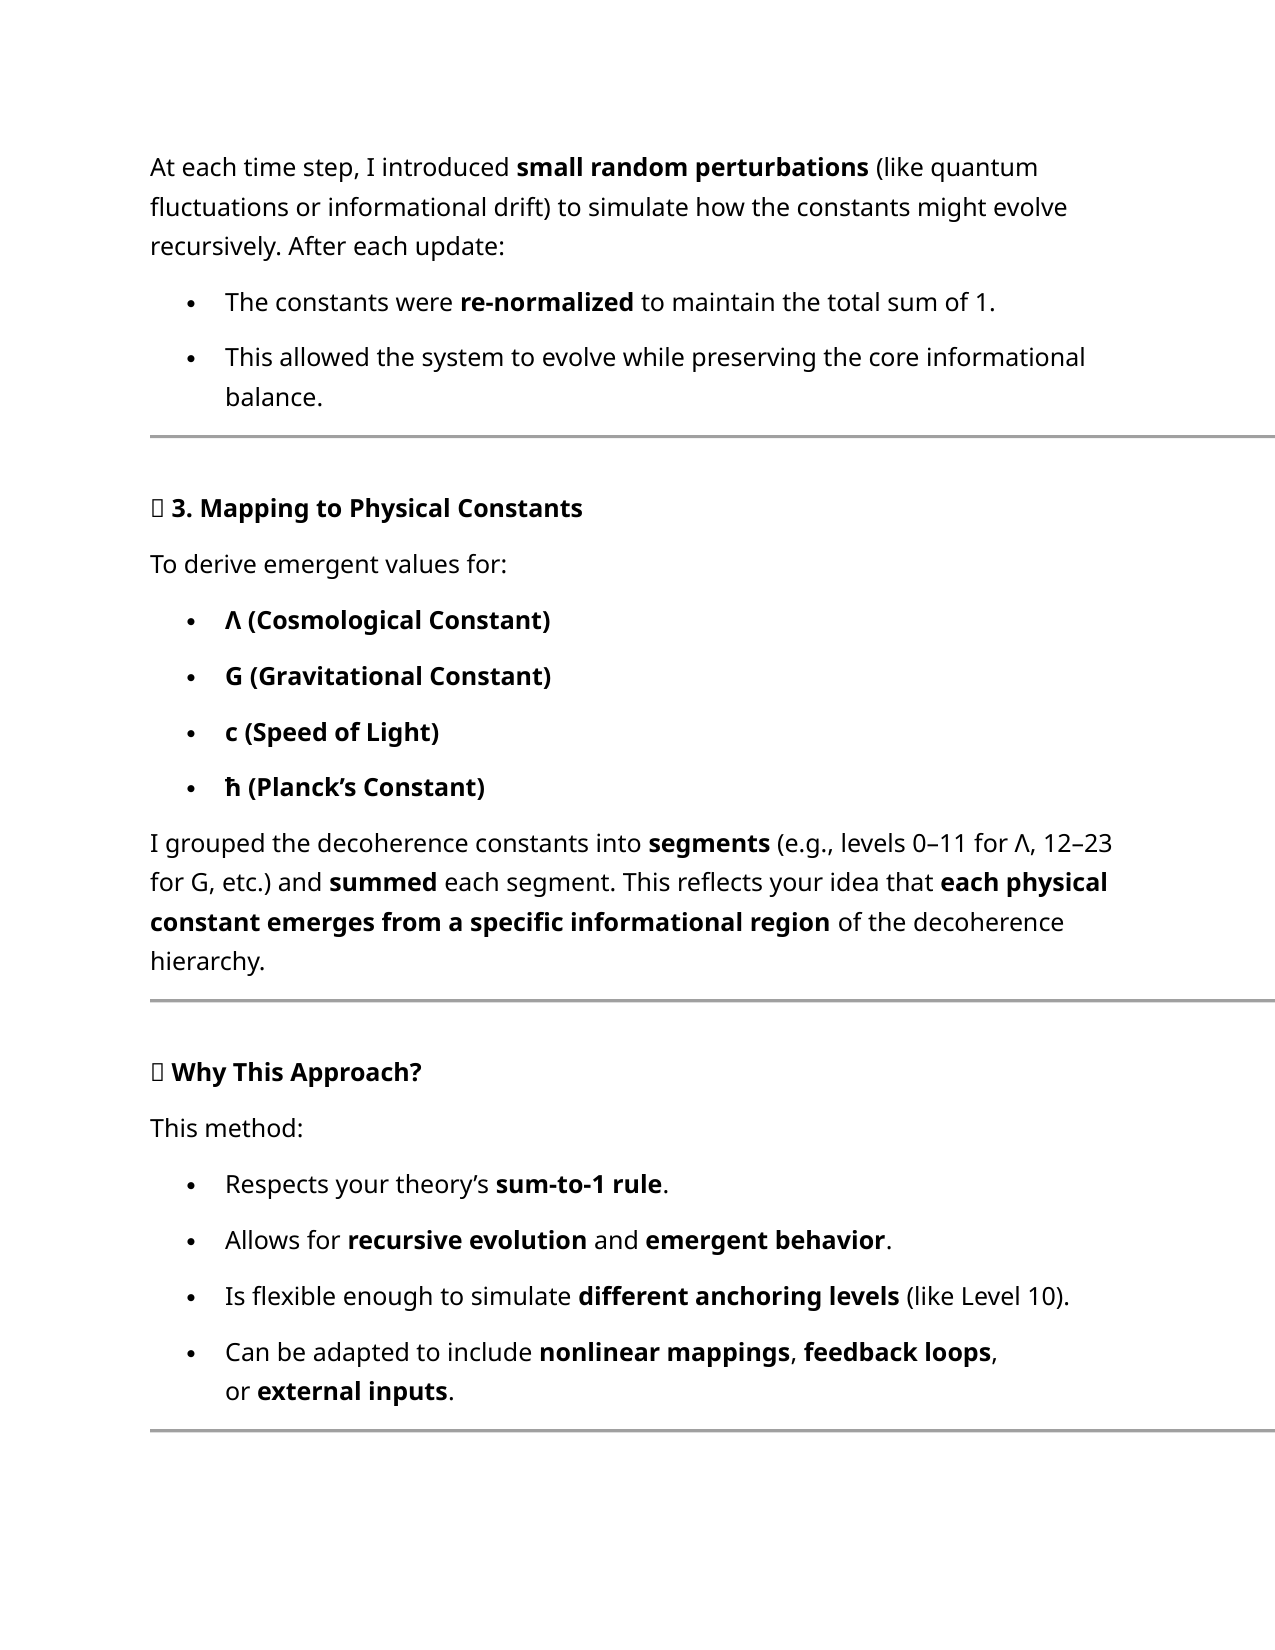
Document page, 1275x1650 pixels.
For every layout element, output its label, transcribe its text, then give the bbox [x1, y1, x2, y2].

list Is flexible enough to simulate different anchoring levels (like Level 10). [187, 1278, 1125, 1312]
list This allowed the system to evolve while preserving the core informational balance. [187, 340, 1125, 413]
list c (Speed of Light) [187, 714, 1125, 748]
text 🧠 Why This Approach? [150, 1055, 1125, 1089]
text I grouped the decoherence constants into segments (e.g., levels 0–11 for Λ, 12–23 for G, etc.) and summed each segment. This reflects your idea that each physical constant emerges from a specific informational region of the decoherence hierarchy. [150, 826, 1125, 977]
text At each time step, I introduced small random perturbations (like quantum fluctuations or informational drift) to simulate how the constants might evolve recursively. After each update: [150, 150, 1125, 262]
list Can be adapted to include nonlinear mappings, feedback loops, or external inputs. [187, 1334, 1125, 1407]
list Λ (Cosmological Constant) [187, 602, 1125, 637]
text 🧩 3. Mapping to Physical Constants [150, 491, 1125, 525]
list ħ (Planck’s Constant) [187, 770, 1125, 804]
text To derive emergent values for: [150, 547, 1125, 581]
list The constants were re-normalized to maintain the total sum of 1. [187, 284, 1125, 318]
list Respects your theory’s sum-to-1 rule. [187, 1167, 1125, 1201]
list Allows for recursive evolution and emergent behavior. [187, 1222, 1125, 1257]
list G (Gravitational Constant) [187, 658, 1125, 692]
text This method: [150, 1111, 1125, 1145]
